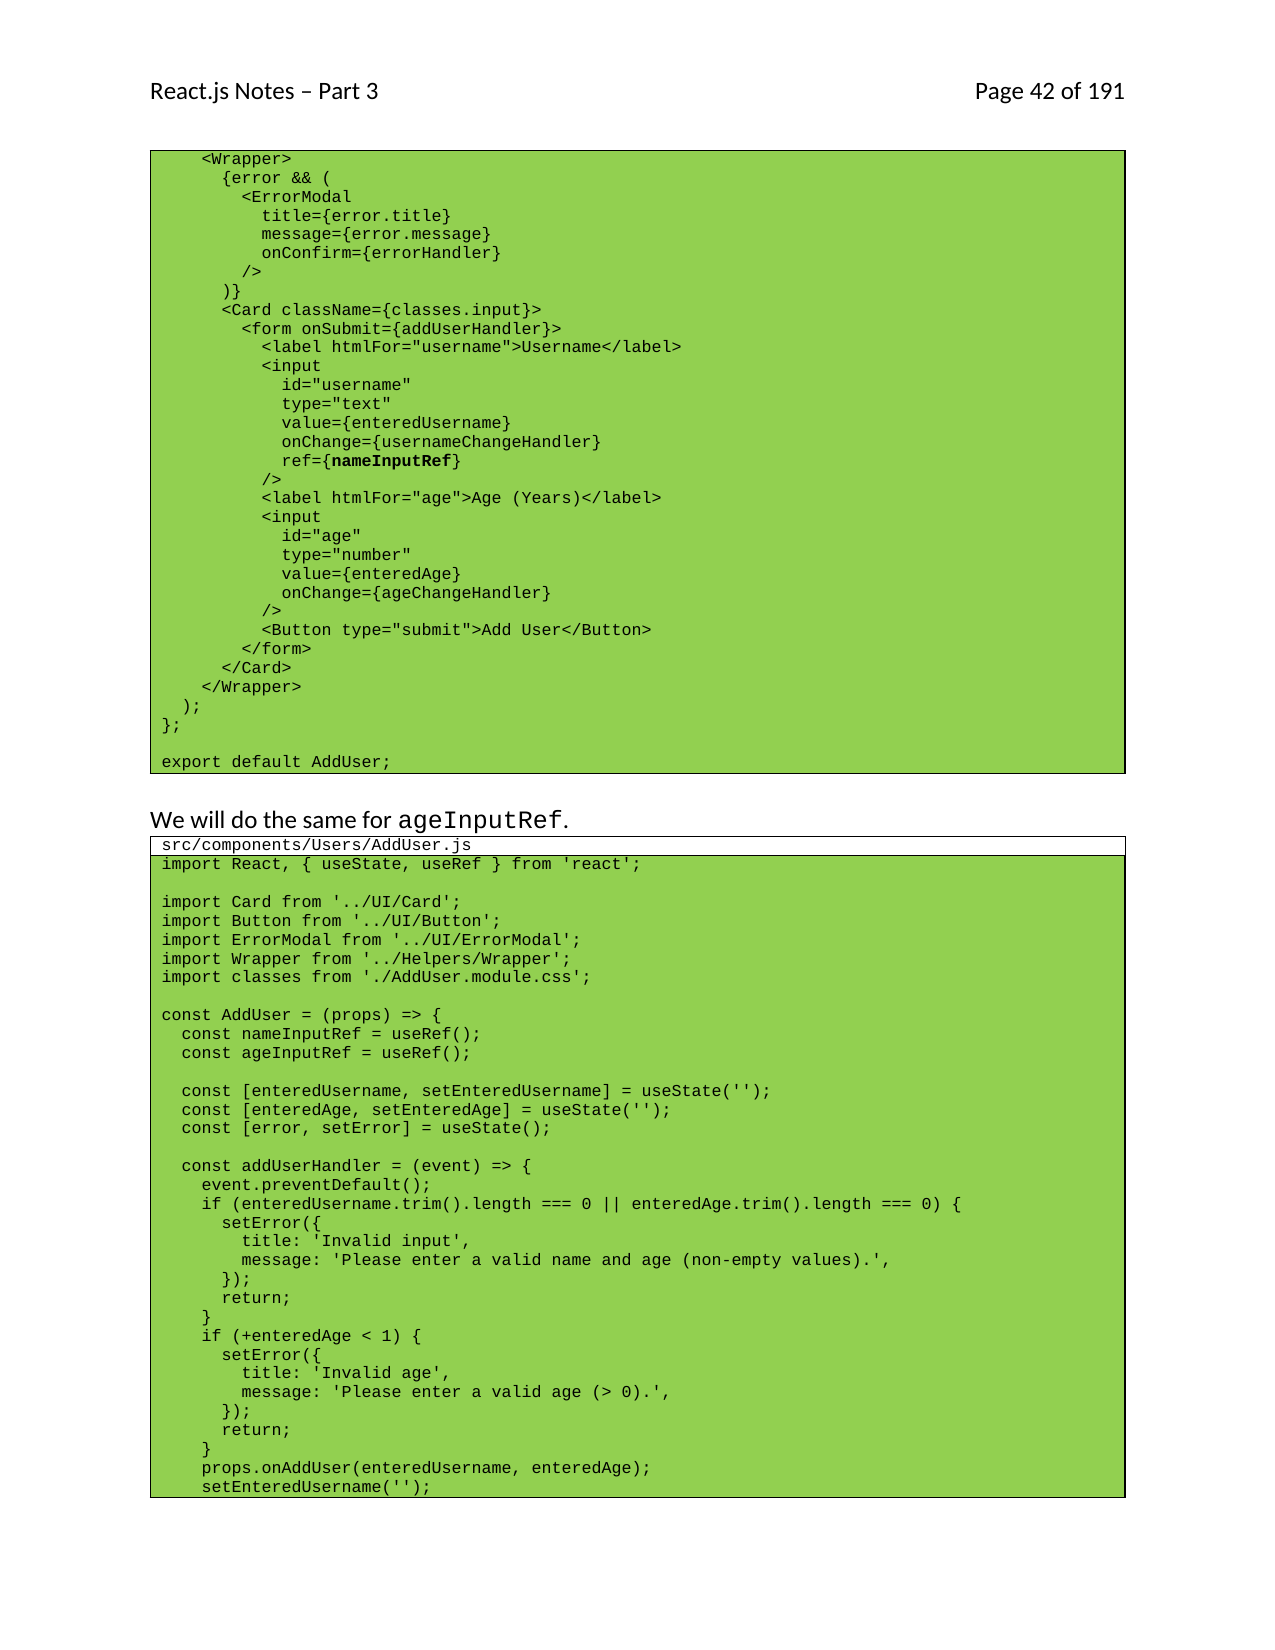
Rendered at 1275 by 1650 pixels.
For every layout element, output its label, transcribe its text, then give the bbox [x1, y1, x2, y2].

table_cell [151, 856, 1124, 1497]
text We will do the same for ageInputRef. [150, 804, 1125, 836]
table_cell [151, 151, 1124, 773]
table_header src/components/Users/AddUser.js [151, 837, 1125, 855]
